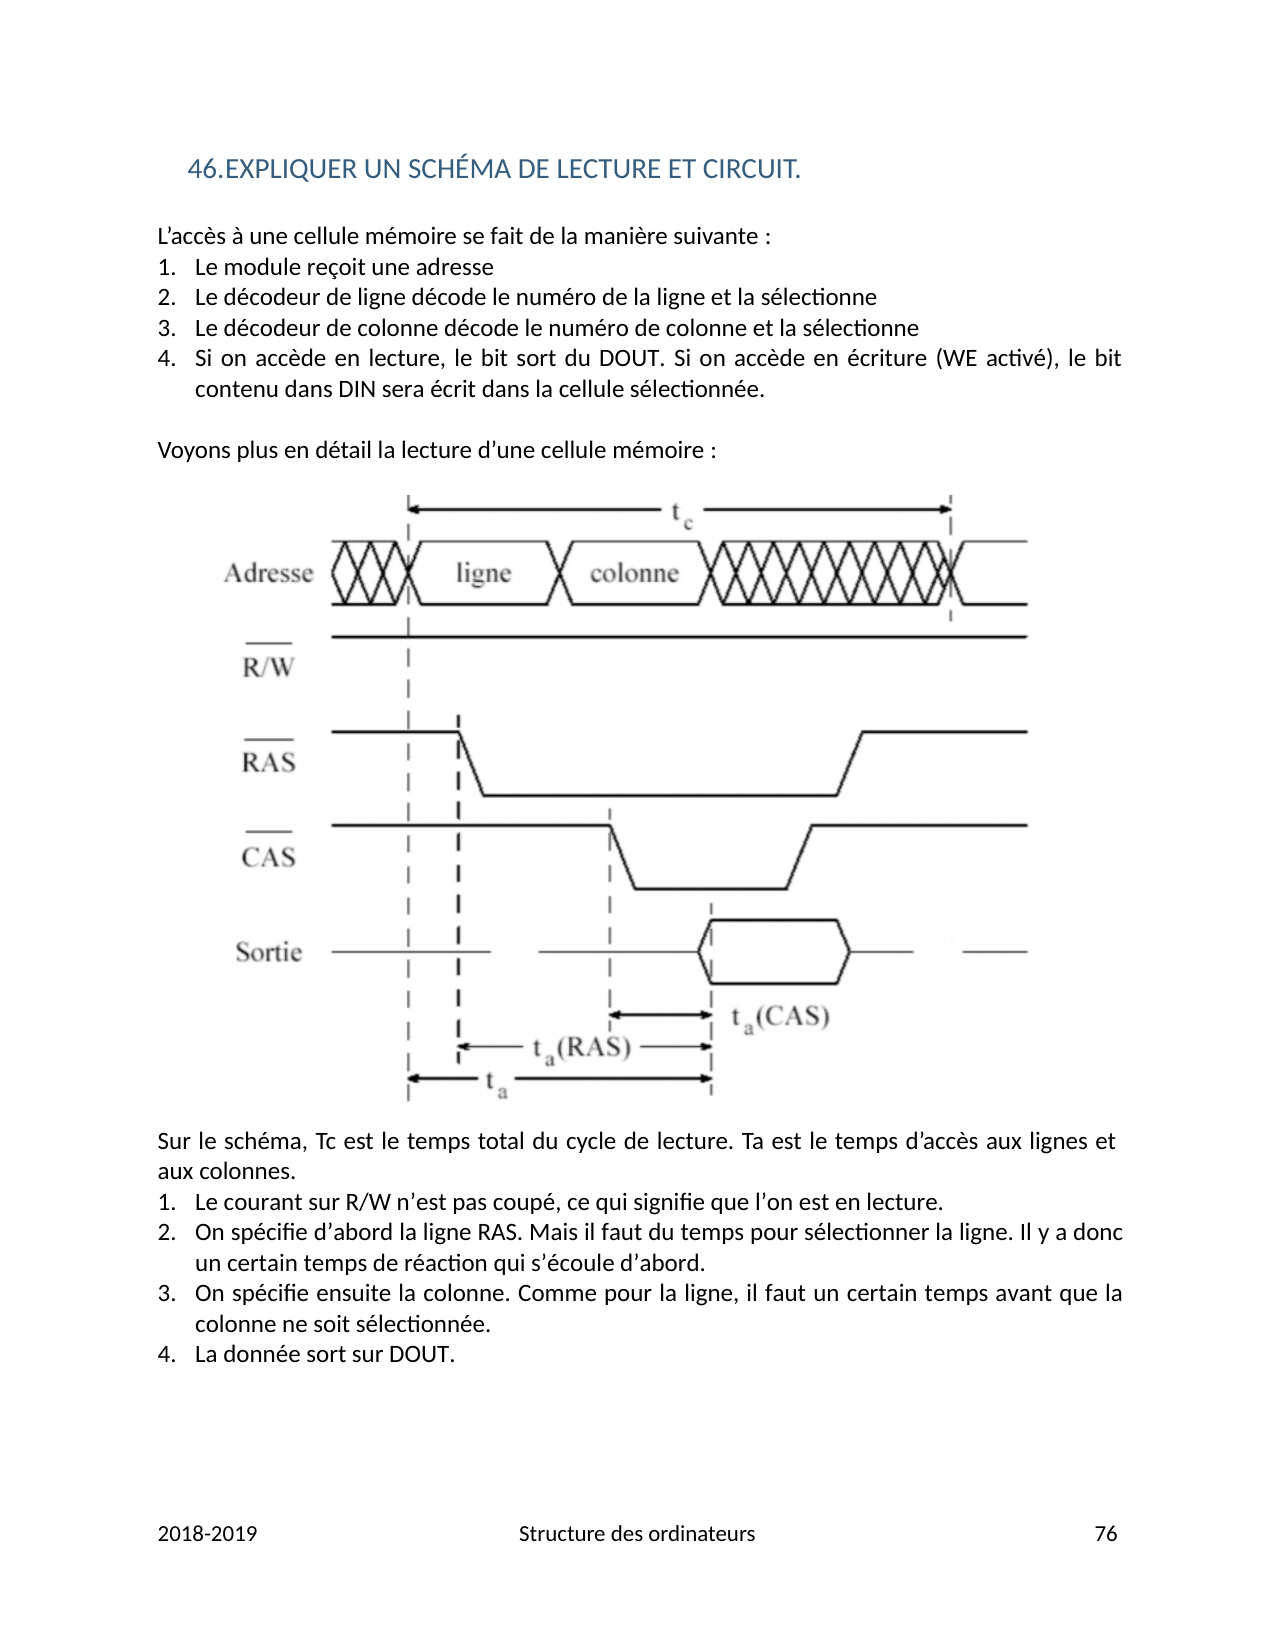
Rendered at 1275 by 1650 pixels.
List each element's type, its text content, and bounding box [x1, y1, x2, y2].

text Sur le schéma, Tc est le temps total du cycle de lecture. Ta est le temps d’accès aux lignes et aux colonnes. [157, 1125, 1117, 1186]
list On spécifie d’abord la ligne RAS. Mais il faut du temps pour sélectionner la ligne. Il y a donc un certain temps de réaction qui s’écoule d’abord. [157, 1217, 1125, 1278]
subtitle Expliquer un schéma de lecture et circuit. [187, 150, 1117, 186]
list Si on accède en lecture, le bit sort du DOUT. Si on accède en écriture (WE activé), le bit contenu dans DIN sera écrit dans la cellule sélectionnée. [157, 342, 1125, 403]
picture [201, 495, 1074, 1125]
text L’accès à une cellule mémoire se fait de la manière suivante : [157, 220, 1117, 251]
list Le module reçoit une adresse [157, 251, 1125, 281]
list Le décodeur de ligne décode le numéro de la ligne et la sélectionne [157, 281, 1125, 312]
list La donnée sort sur DOUT. [157, 1339, 1125, 1369]
list Le courant sur R/W n’est pas coupé, ce qui signifie que l’on est en lecture. [157, 1186, 1125, 1217]
text Voyons plus en détail la lecture d’une cellule mémoire : [157, 434, 1117, 464]
list On spécifie ensuite la colonne. Comme pour la ligne, il faut un certain temps avant que la colonne ne soit sélectionnée. [157, 1278, 1125, 1339]
list Le décodeur de colonne décode le numéro de colonne et la sélectionne [157, 312, 1125, 342]
